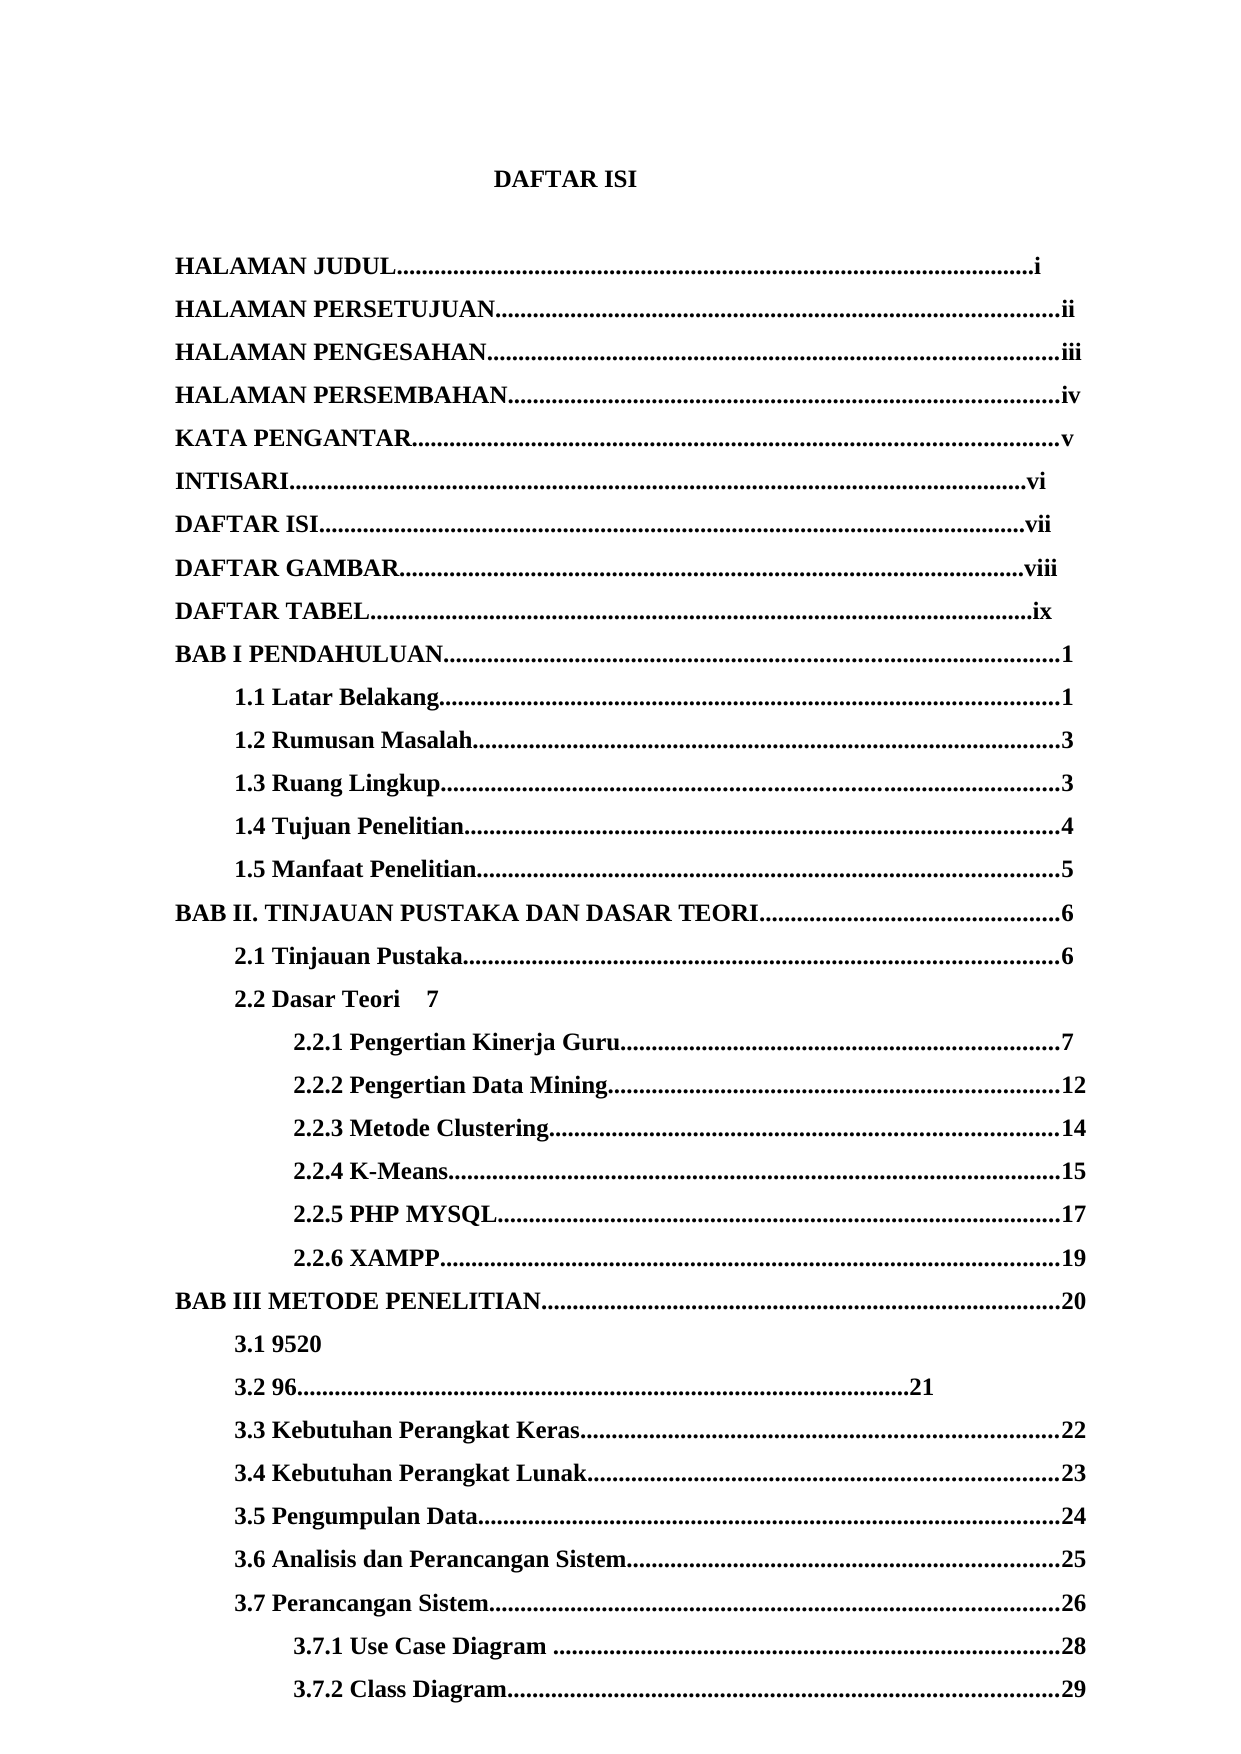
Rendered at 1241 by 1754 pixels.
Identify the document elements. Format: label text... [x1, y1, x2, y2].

subtitle DAFTAR TABEL..........................................................................................................ix [175, 596, 1090, 624]
text 1.4 Tujuan Penelitian 4 [175, 811, 357, 840]
text 2.2.3 Metode Clustering 14 [175, 1113, 1090, 1142]
subtitle INTISARI......................................................................................................................vi [175, 466, 1090, 495]
subtitle HALAMAN PERSETUJUAN ii [175, 294, 1090, 323]
text 2.2.1 Pengertian Kinerja Guru 7 [175, 1027, 1090, 1056]
text 3.7.1 Use Case Diagram 28 [131, 1631, 1090, 1659]
text 3.7 Perancangan Sistem 26 [175, 1588, 1090, 1616]
subtitle DAFTAR ISI.................................................................................................................vii [175, 509, 1090, 538]
text 2.2.4 K-Means 15 [175, 1156, 1090, 1185]
text 3.1 Bahan/Data................ 20 [175, 1329, 1090, 1358]
text 3.4 Kebutuhan Perangkat Lunak 23 [175, 1458, 1090, 1487]
text 1.3 Ruang Lingkup 3 [175, 768, 1090, 797]
text BAB II. TINJAUAN PUSTAKA DAN DASAR TEORI 6 [759, 898, 1090, 926]
subtitle HALAMAN PERSEMBAHAN iv [175, 380, 1090, 409]
text 1.4 Tujuan Penelitian 4 [464, 811, 1090, 840]
subtitle HALAMAN PENGESAHAN iii [175, 337, 1090, 366]
subtitle DAFTAR GAMBAR....................................................................................................viii [175, 553, 1090, 581]
text 3.3 Kebutuhan Perangkat Keras 22 [175, 1415, 1090, 1444]
text 2.2.2 Pengertian Data Mining 12 [131, 1070, 1090, 1099]
text 3.7.2 Class Diagram 29 [131, 1674, 1090, 1703]
text 2.2.5 PHP MYSQL 17 [131, 1199, 1090, 1228]
text 3.6 Analisis dan Perancangan Sistem 25 [175, 1544, 1090, 1573]
text 2.2 Dasar Teori 7 [175, 984, 1090, 1013]
text 2.2.6 XAMPP 19 [131, 1243, 1090, 1271]
subtitle KATA PENGANTAR.............. v [175, 423, 1090, 452]
text 2.1 Tinjauan Pustaka 6 [175, 941, 1090, 969]
subtitle DAFTAR ISI [175, 164, 956, 193]
text BAB III METODE PENELITIAN 20 [175, 1286, 1090, 1314]
text 1.2 Rumusan Masalah 3 [175, 725, 1090, 754]
text 1.1 Latar Belakang 1 [175, 682, 1090, 711]
text 1.5 Manfaat Penelitian 5 [175, 854, 1090, 883]
text 3.5 Pengumpulan Data 24 [175, 1501, 1090, 1530]
subtitle HALAMAN JUDUL......................................................................................................i [175, 251, 1090, 279]
text BAB I PENDAHULUAN 1 [242, 639, 1090, 668]
text 3.2 Peralatan ..................................................................................................21 [175, 1372, 1090, 1401]
